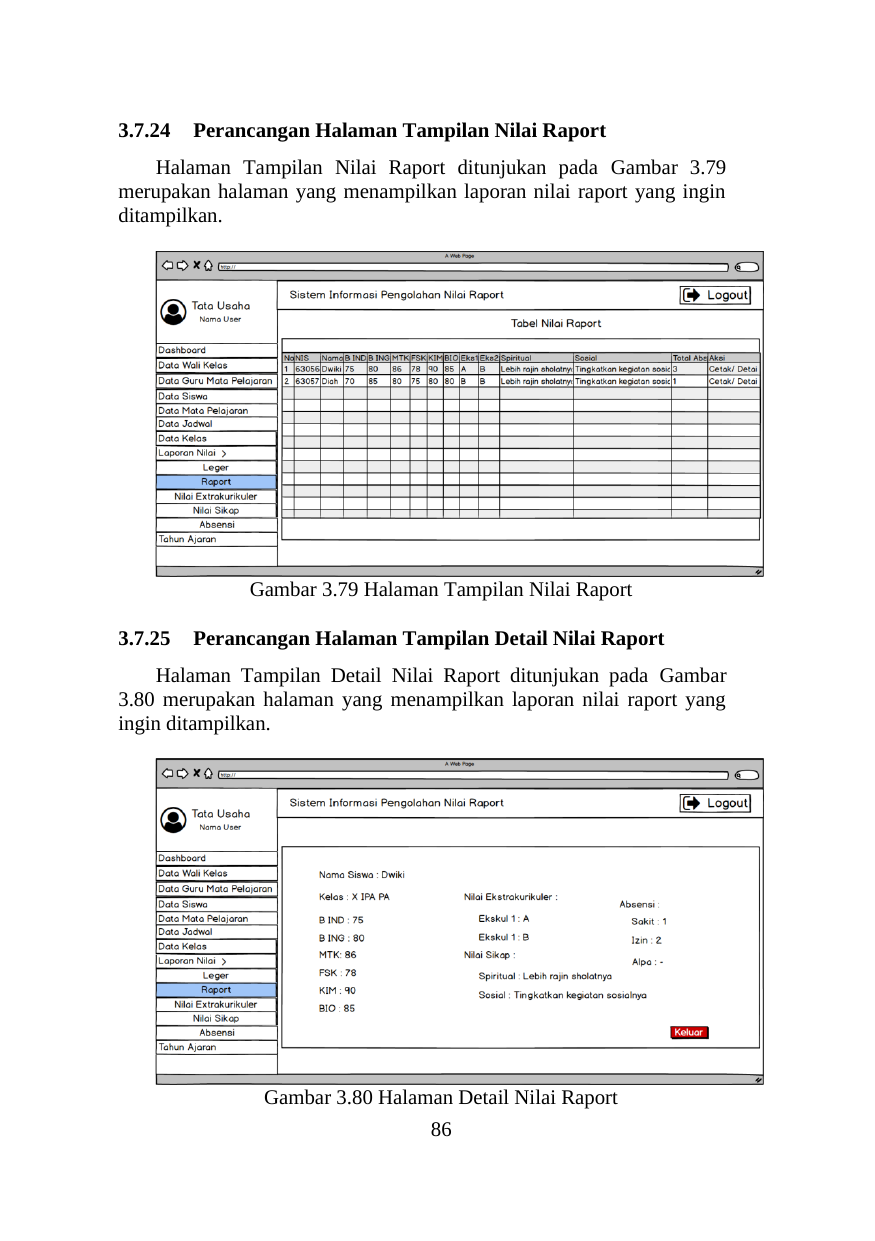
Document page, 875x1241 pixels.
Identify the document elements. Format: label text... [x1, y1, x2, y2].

picture [155, 758, 764, 1085]
picture [155, 251, 764, 577]
subtitle Perancangan Halaman Tampilan Detail Nilai Raport [118, 626, 726, 650]
subtitle Perancangan Halaman Tampilan Nilai Raport [118, 118, 726, 142]
